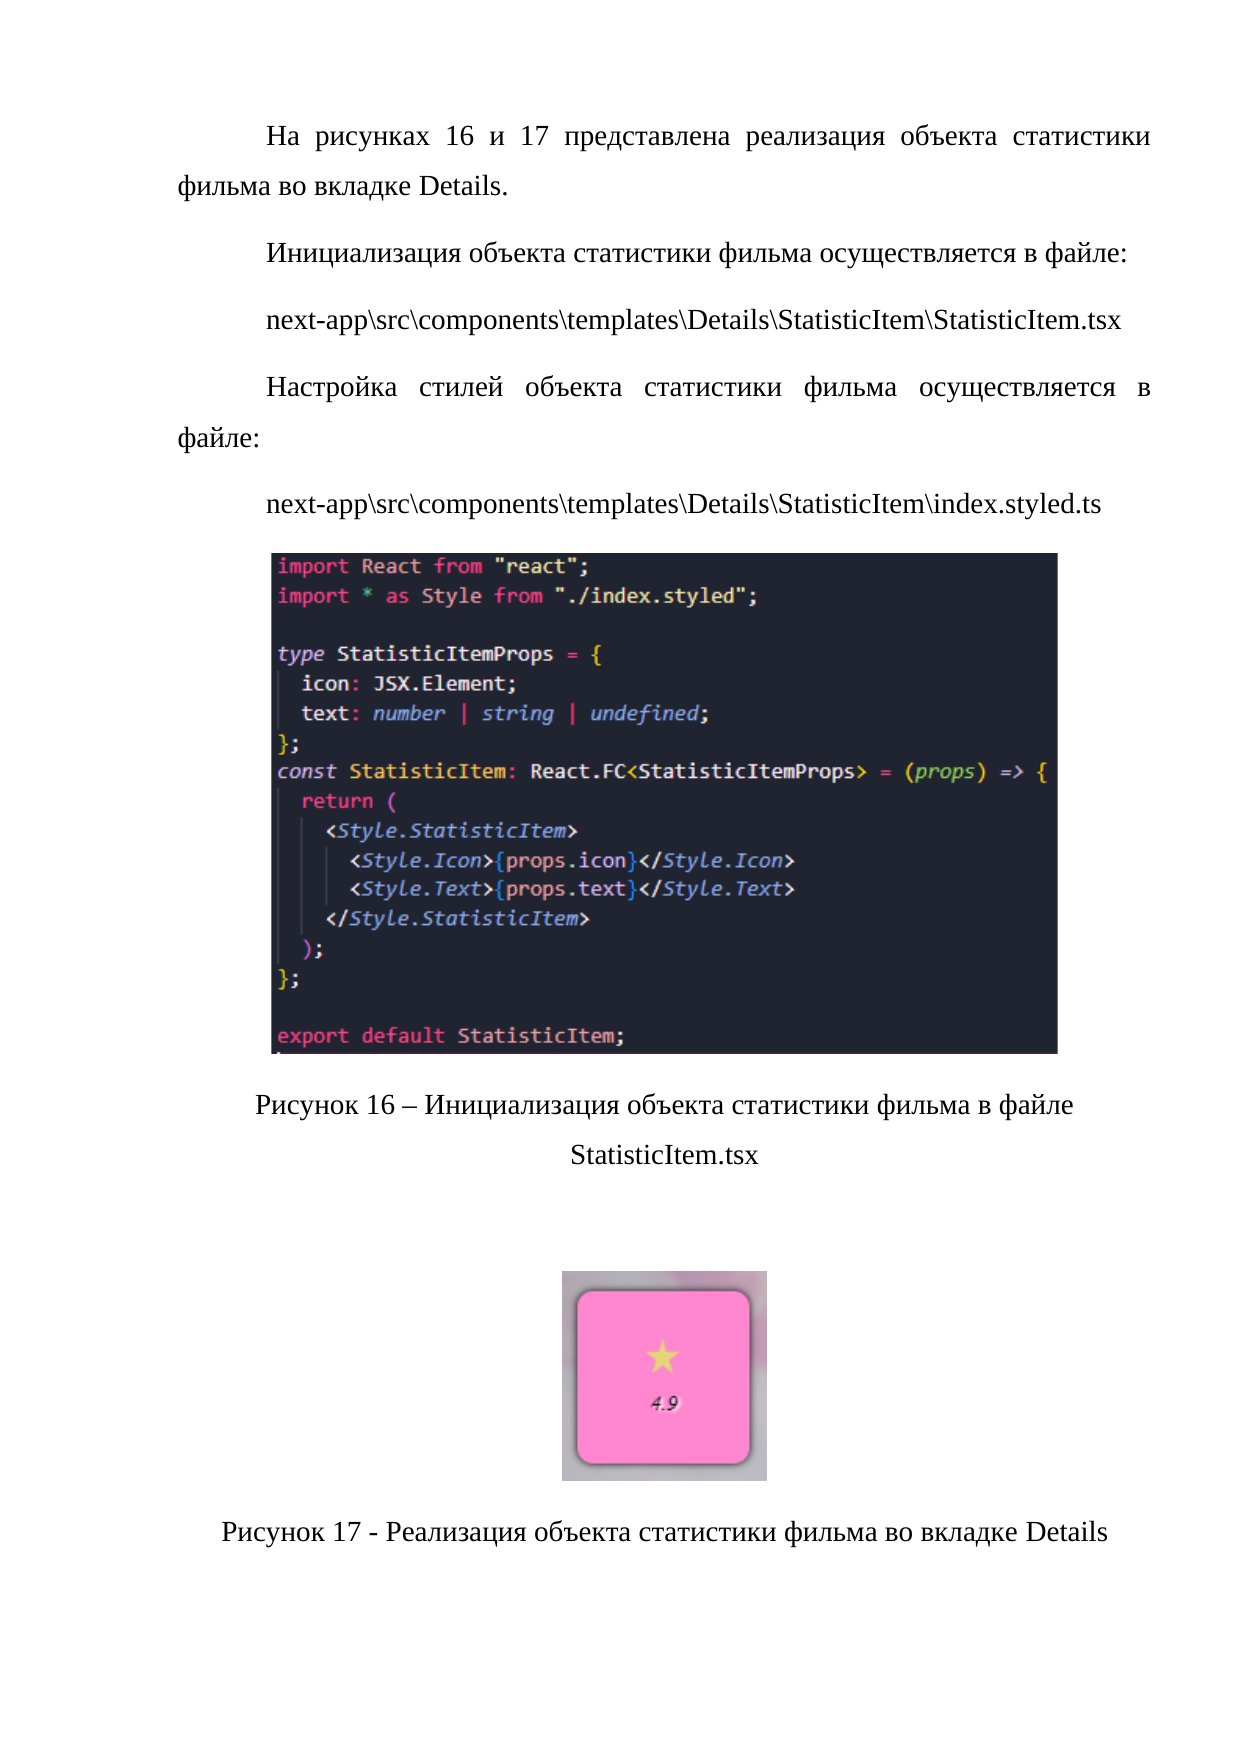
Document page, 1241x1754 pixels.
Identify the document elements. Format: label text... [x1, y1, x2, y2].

picture [562, 1271, 767, 1481]
text Рисунок 16 – Инициализация объекта статистики фильма в файле StatisticItem.tsx [177, 1087, 1152, 1171]
text next-app\src\components\templates\Details\StatisticItem\StatisticItem.tsx [177, 302, 1152, 336]
picture [271, 553, 1058, 1054]
text Рисунок 17 - Реализация объекта статистики фильма во вкладке Details [177, 1514, 1152, 1548]
text Настройка стилей объекта статистики фильма осуществляется в файле: [177, 369, 1152, 453]
text На рисунках 16 и 17 представлена реализация объекта статистики фильма во вкладке Details. [177, 118, 1152, 202]
text Инициализация объекта статистики фильма осуществляется в файле: [177, 235, 1152, 269]
text next-app\src\components\templates\Details\StatisticItem\index.styled.ts [177, 487, 1152, 520]
